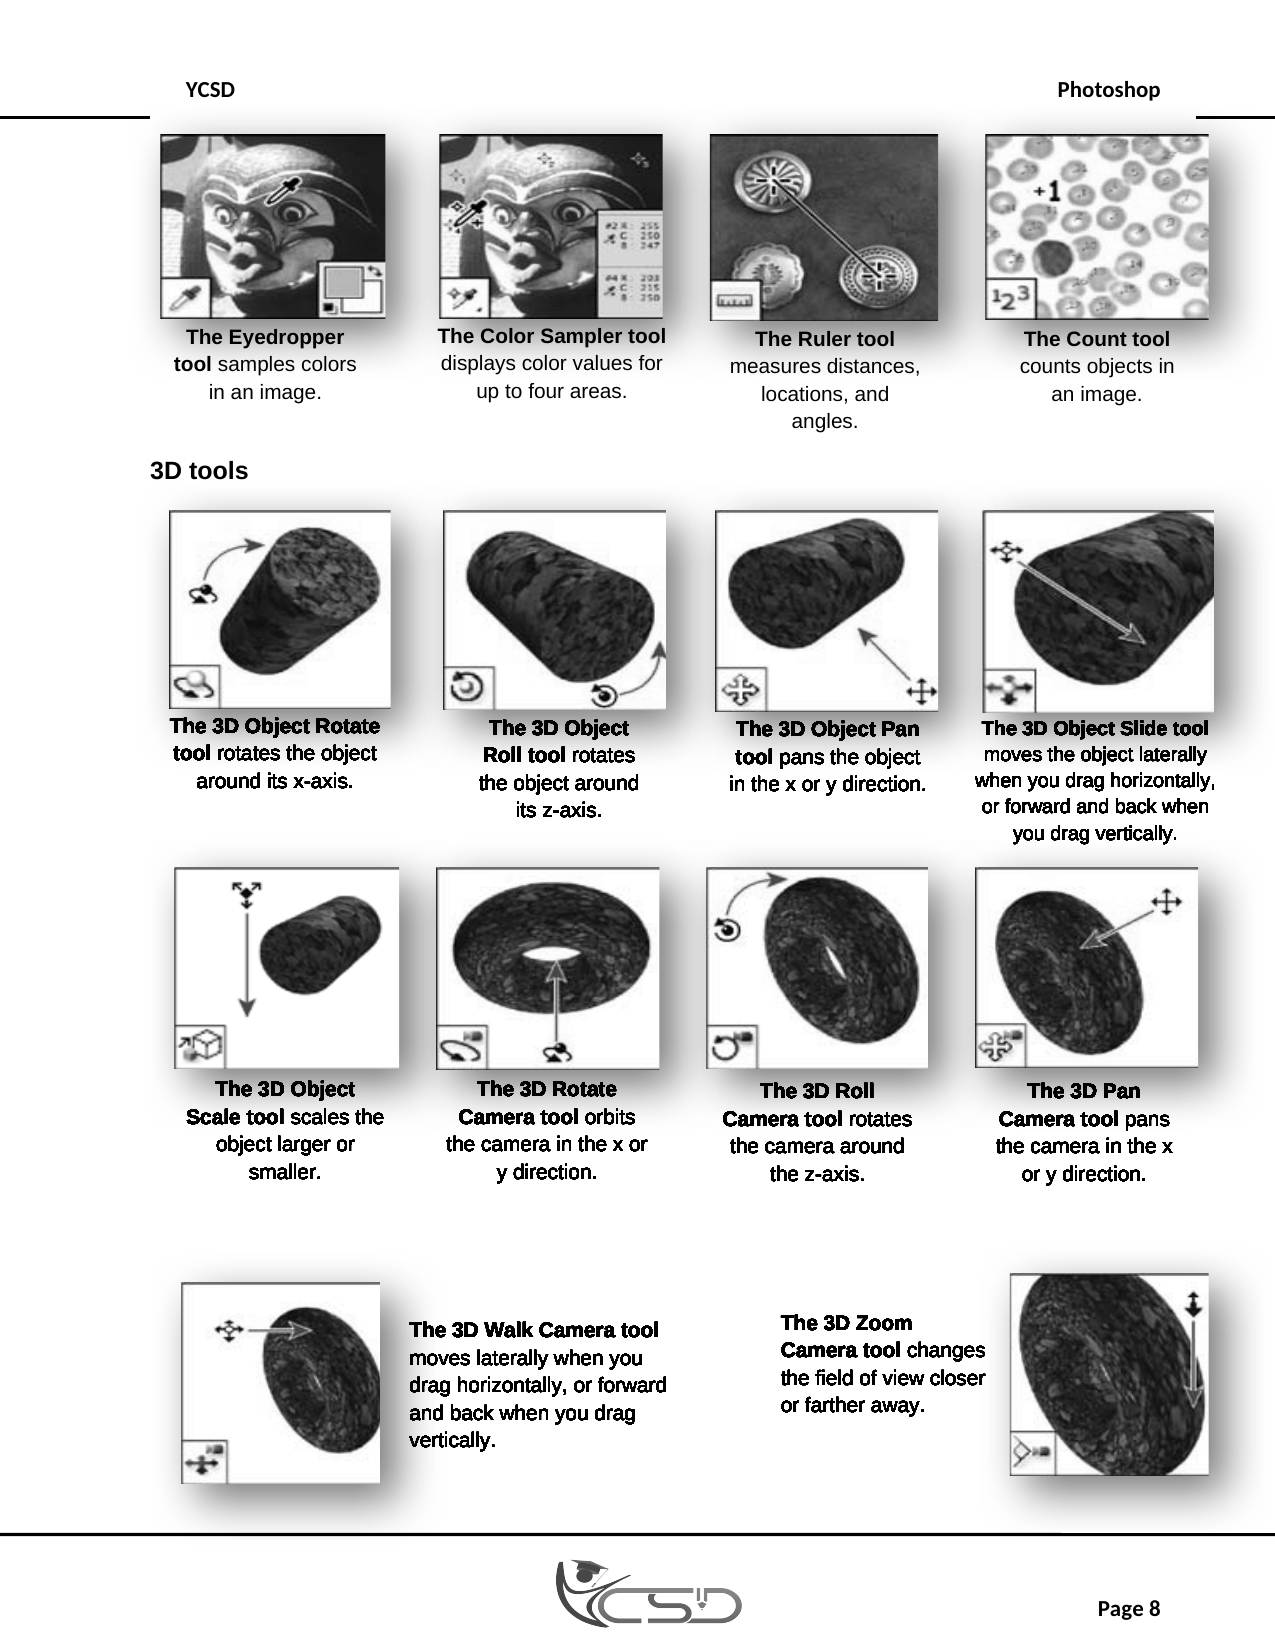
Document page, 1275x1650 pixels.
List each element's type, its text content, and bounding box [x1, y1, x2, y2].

text 3D tools [150, 456, 1196, 517]
